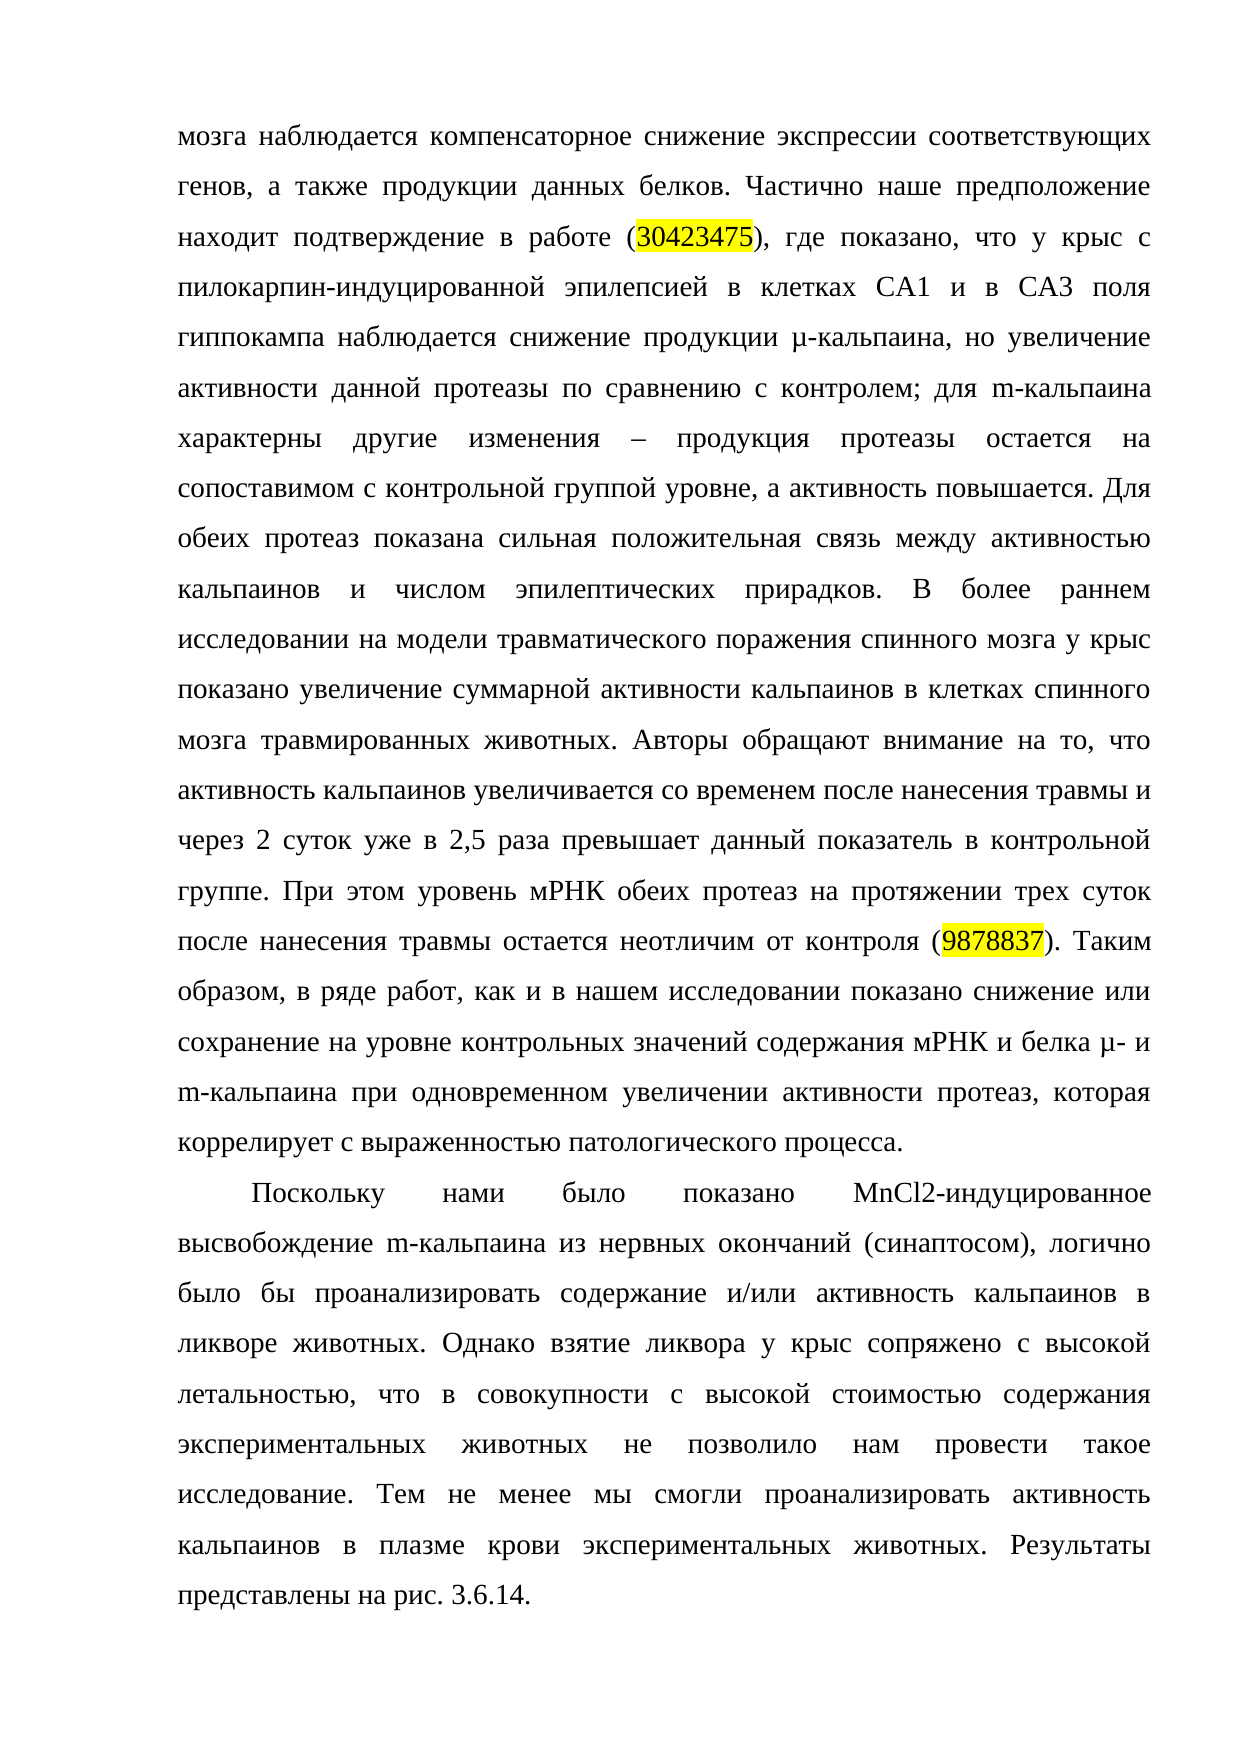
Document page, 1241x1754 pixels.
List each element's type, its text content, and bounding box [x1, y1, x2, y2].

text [177, 118, 1152, 1158]
text Поскольку нами было показано MnCl2-индуцированное высвобождение m-кальпаина из нервных окончаний (синаптосом), логично было бы проанализировать содержание и/или активность кальпаинов в ликворе животных. Однако взятие ликвора у крыс сопряжено с высокой летальностью, что в совокупности с высокой стоимостью содержания экспериментальных животных не позволило нам провести такое исследование. Тем не менее мы смогли проанализировать активность кальпаинов в плазме крови экспериментальных животных. Результаты представлены на рис. 3.6.14. [177, 1175, 1152, 1611]
